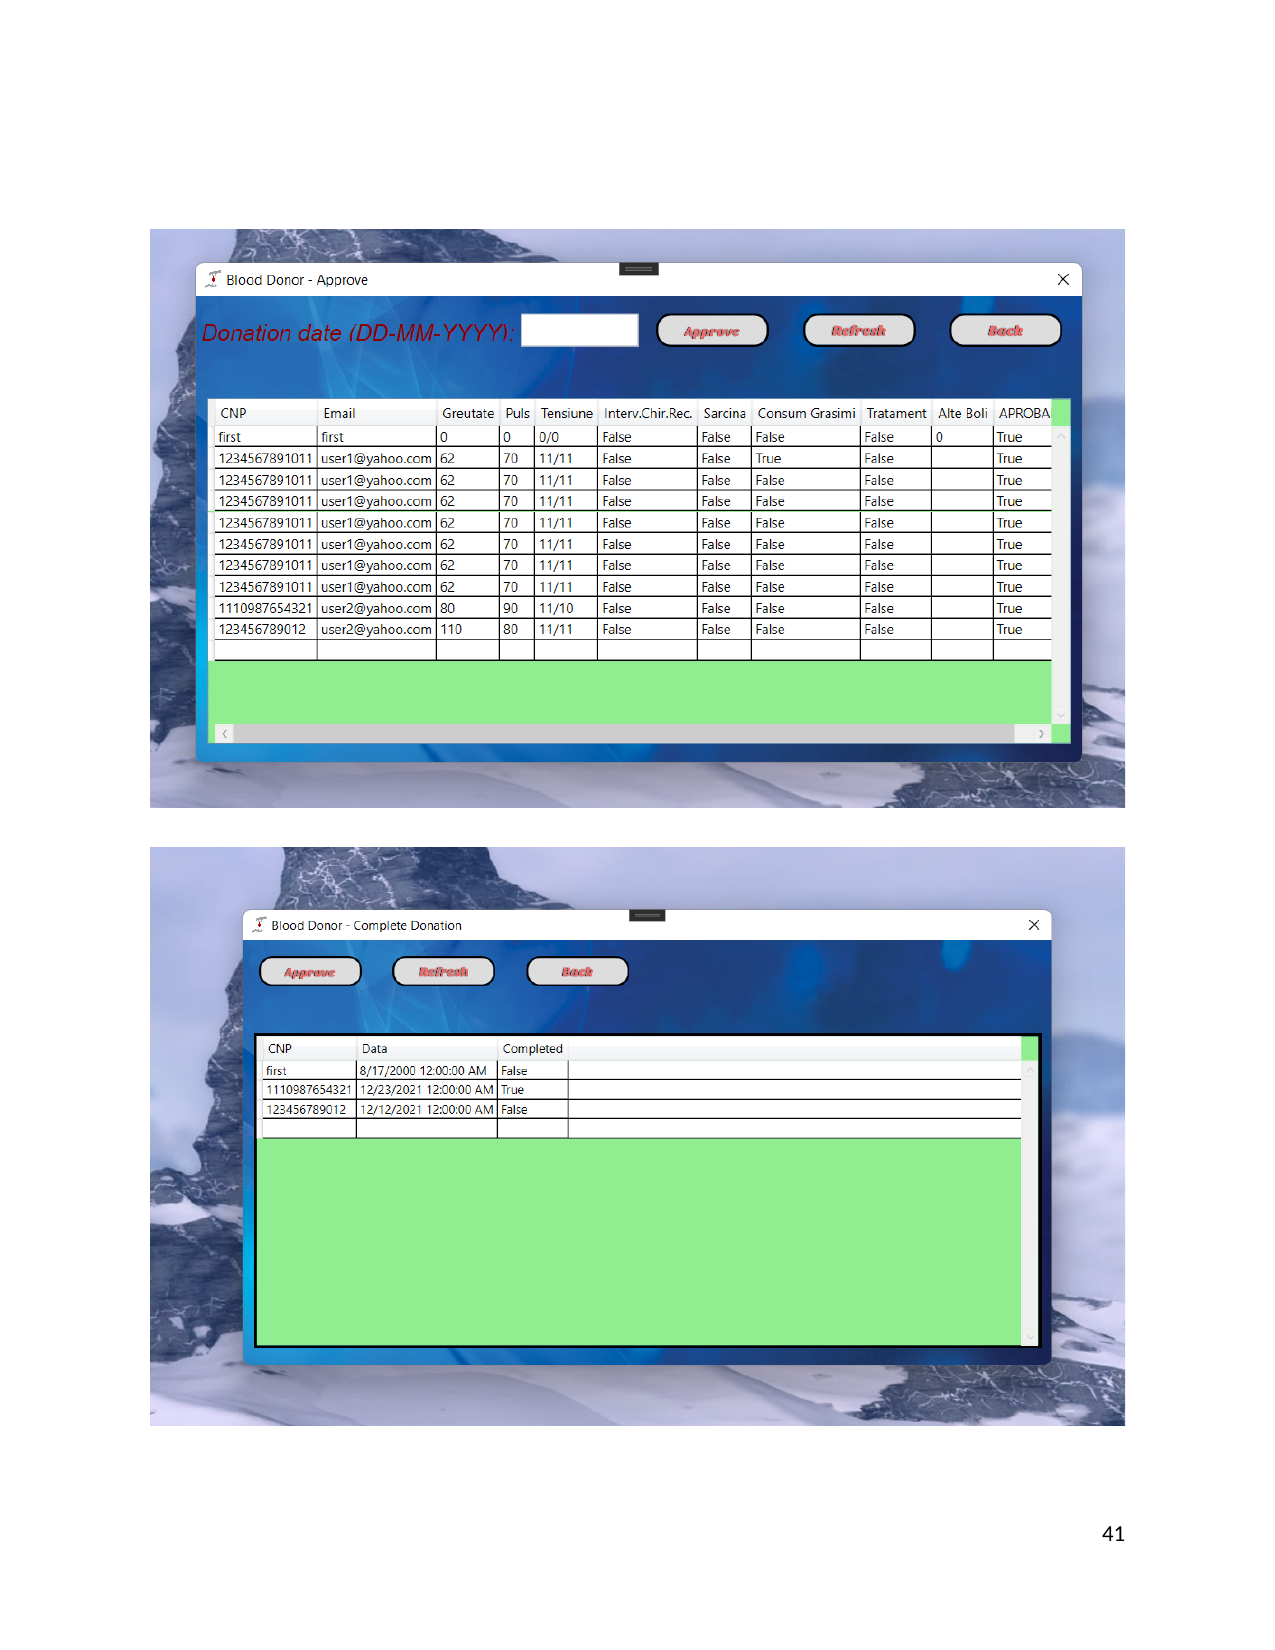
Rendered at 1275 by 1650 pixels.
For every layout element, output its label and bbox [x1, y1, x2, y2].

picture [150, 847, 1125, 1426]
picture [150, 229, 1125, 808]
